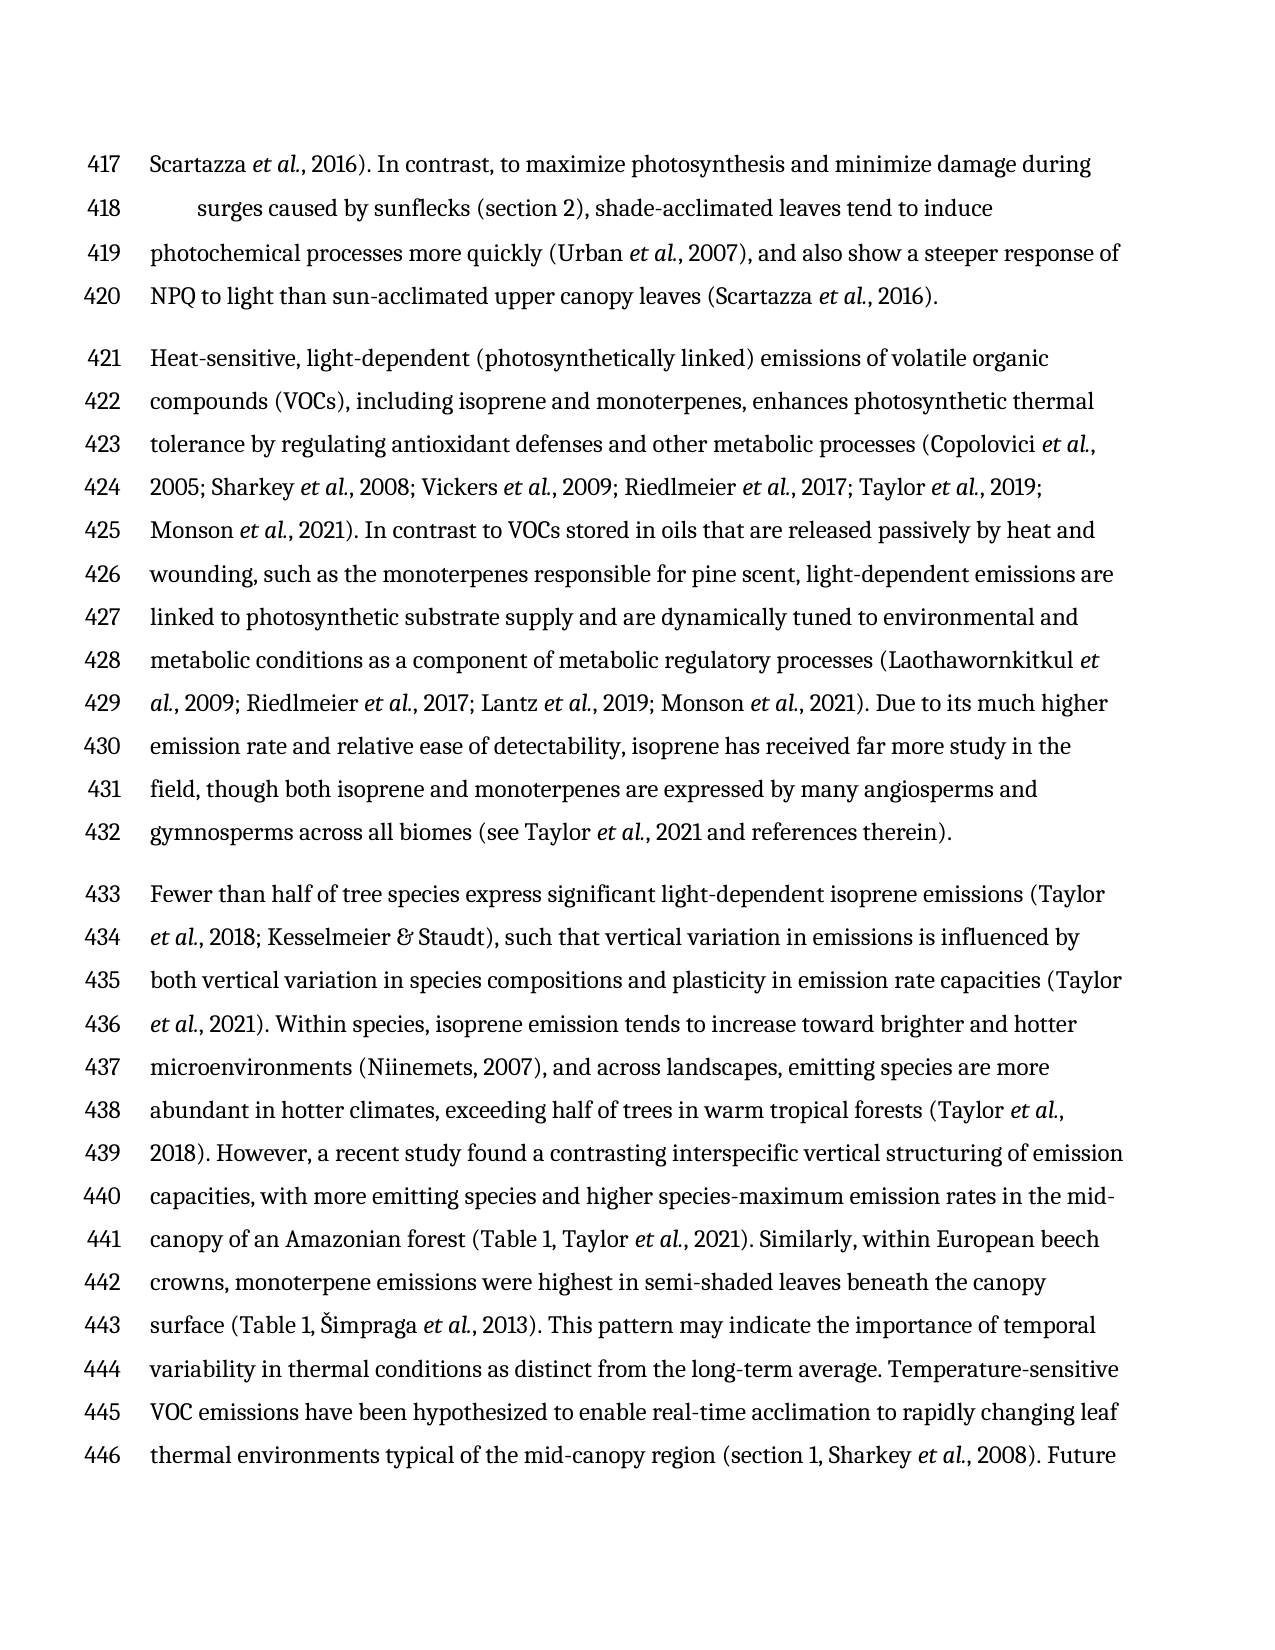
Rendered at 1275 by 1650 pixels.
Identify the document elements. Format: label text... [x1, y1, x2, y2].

text Heat-sensitive, light-dependent (photosynthetically linked) emissions of volatile organic compounds (VOCs), including isoprene and monoterpenes, enhances photosynthetic thermal tolerance by regulating antioxidant defenses and other metabolic processes (Copolovici et al., 2005; Sharkey et al., 2008; Vickers et al., 2009; Riedlmeier et al., 2017; Taylor et al., 2019; Monson et al., 2021). In contrast to VOCs stored in oils that are released passively by heat and wounding, such as the monoterpenes responsible for pine scent, light-dependent emissions are linked to photosynthetic substrate supply and are dynamically tuned to environmental and metabolic conditions as a component of metabolic regulatory processes (Laothawornkitkul et al., 2009; Riedlmeier et al., 2017; Lantz et al., 2019; Monson et al., 2021). Due to its much higher emission rate and relative ease of detectability, isoprene has received far more study in the field, though both isoprene and monoterpenes are expressed by many angiosperms and gymnosperms across all biomes (see Taylor et al., 2021 and references therein). [150, 344, 1125, 847]
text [150, 150, 1125, 311]
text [150, 880, 1125, 1469]
